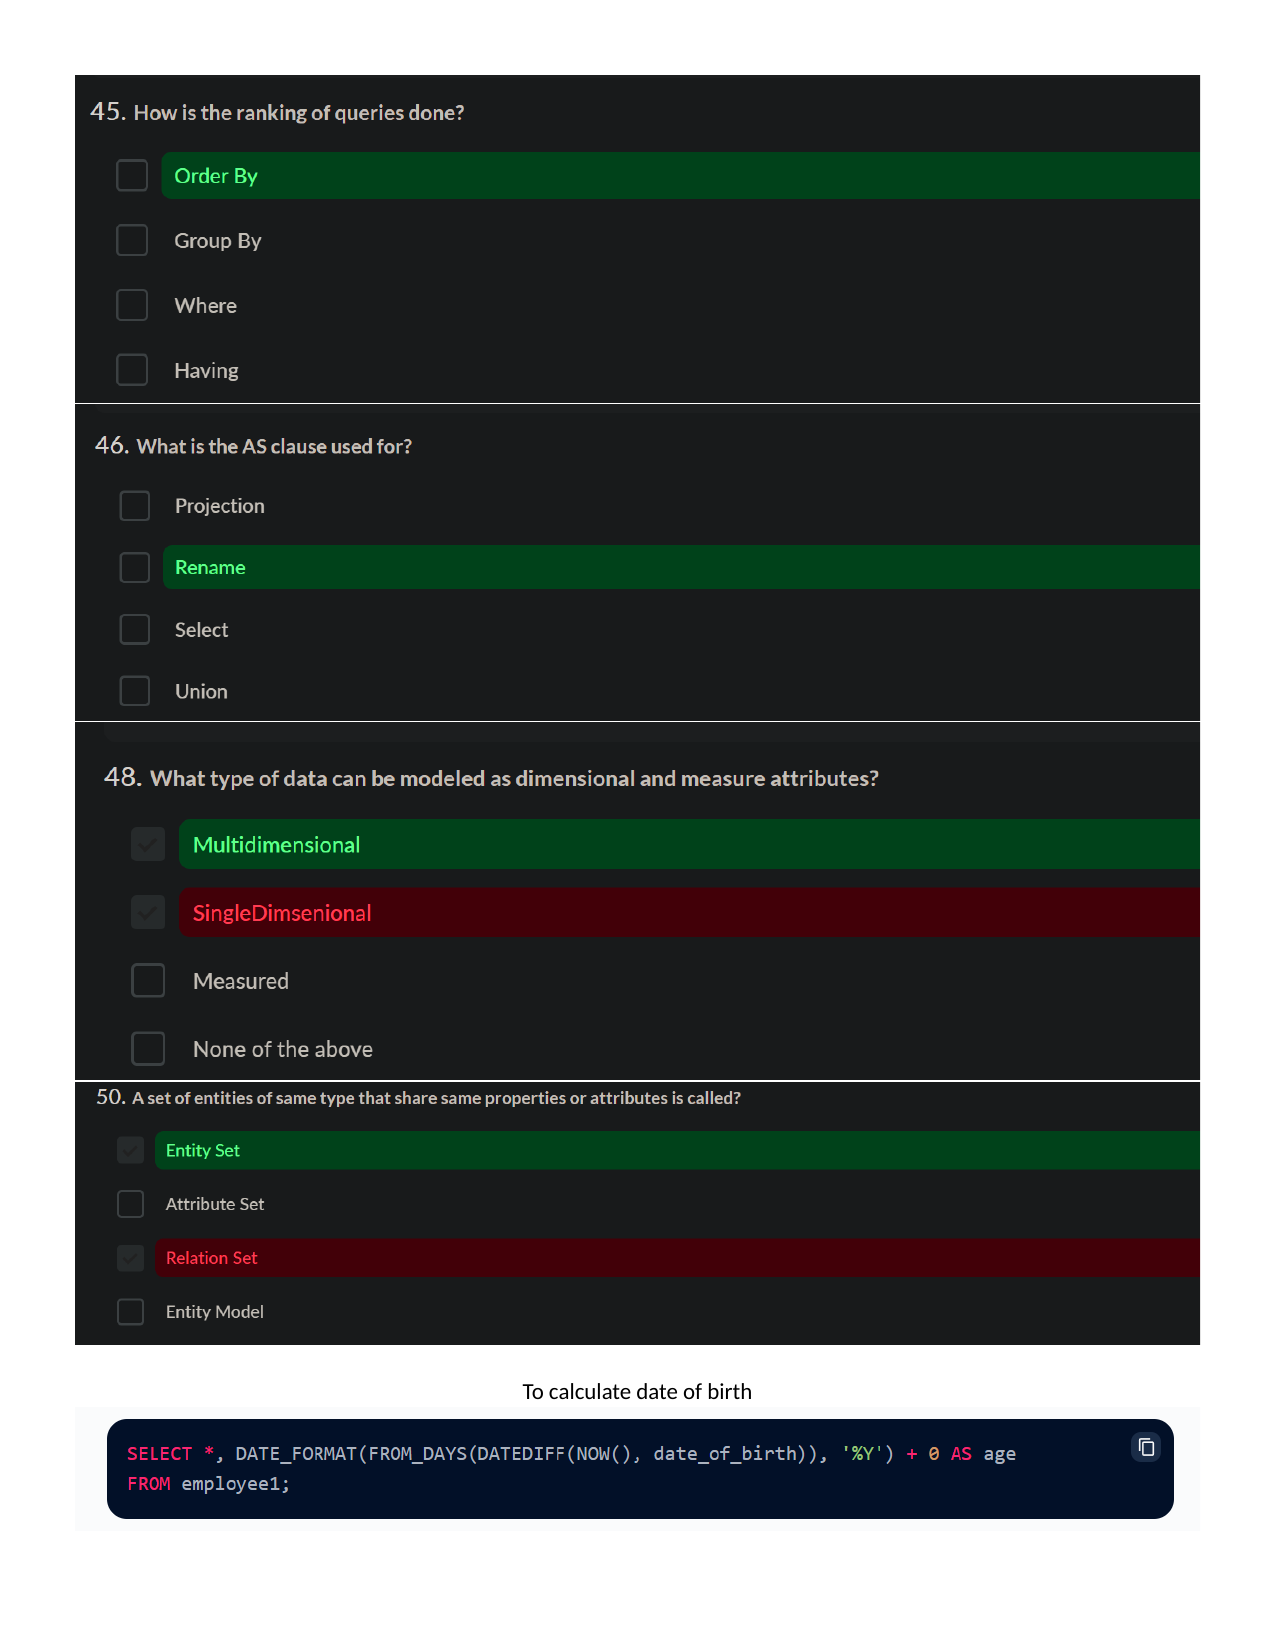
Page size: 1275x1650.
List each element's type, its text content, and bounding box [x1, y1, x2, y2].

picture [75, 1082, 1200, 1345]
picture [75, 1407, 1200, 1531]
picture [75, 75, 1200, 403]
picture [75, 404, 1200, 721]
picture [75, 722, 1200, 1080]
list To calculate date of birth [75, 1377, 1200, 1405]
